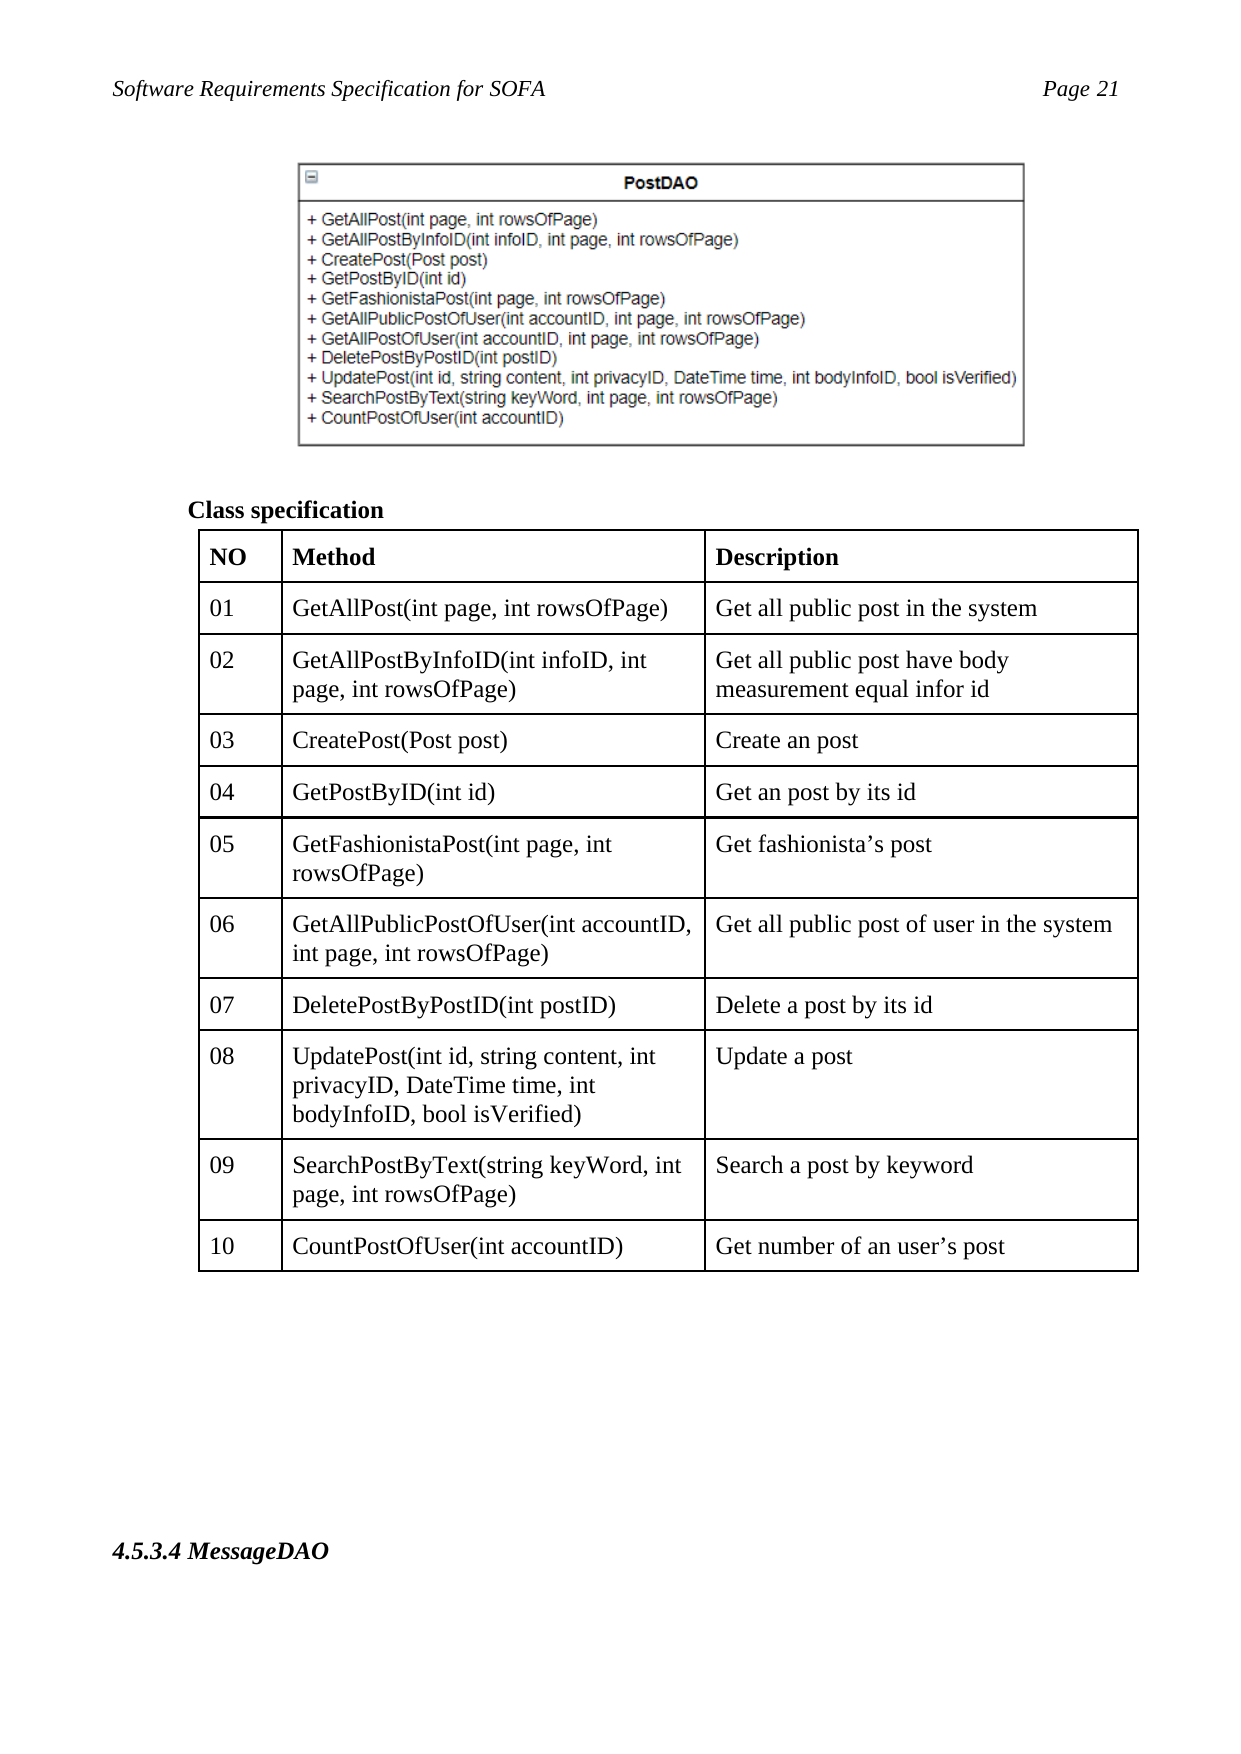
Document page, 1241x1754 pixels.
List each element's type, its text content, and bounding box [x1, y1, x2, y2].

table_cell Search a post by keyword [706, 1140, 1137, 1218]
table_cell 08 [200, 1031, 281, 1138]
table_cell Get number of an user’s post [706, 1221, 1137, 1270]
table_cell DeletePostByPostID(int postID) [283, 979, 704, 1029]
table_cell 04 [200, 767, 281, 816]
table_cell Get all public post of user in the system [706, 899, 1137, 977]
table_cell GetFashionistaPost(int page, int rowsOfPage) [283, 819, 704, 897]
table_cell 02 [200, 635, 281, 713]
table_cell 03 [200, 715, 281, 765]
table_header NO [200, 531, 281, 581]
table_cell GetAllPost(int page, int rowsOfPage) [283, 583, 704, 633]
table_cell Delete a post by its id [706, 979, 1137, 1029]
table_cell UpdatePost(int id, string content, int privacyID, DateTime time, int bodyInfoID, bool isVerified) [283, 1031, 704, 1138]
table_cell GetAllPublicPostOfUser(int accountID, int page, int rowsOfPage) [283, 899, 704, 977]
table_cell 10 [200, 1221, 281, 1270]
table_header Description [706, 531, 1137, 581]
table_cell 05 [200, 819, 281, 897]
table_cell Get all public post in the system [706, 583, 1137, 633]
table_cell CountPostOfUser(int accountID) [283, 1221, 704, 1270]
table_cell GetPostByID(int id) [283, 767, 704, 816]
table_cell 06 [200, 899, 281, 977]
table_cell Update a post [706, 1031, 1137, 1138]
table_cell 01 [200, 583, 281, 633]
table_cell CreatePost(Post post) [283, 715, 704, 765]
table_cell GetAllPostByInfoID(int infoID, int page, int rowsOfPage) [283, 635, 704, 713]
table_cell Get fashionista’s post [706, 819, 1137, 897]
table_cell Get all public post have body measurement equal infor id [706, 635, 1137, 713]
text Class specification [112, 496, 1128, 524]
table_header Method [283, 531, 704, 581]
table_cell Create an post [706, 715, 1137, 765]
picture [284, 150, 1031, 459]
table_cell 07 [200, 979, 281, 1029]
table_cell SearchPostByText(string keyWord, int page, int rowsOfPage) [283, 1140, 704, 1218]
text 4.5.3.4 MessageDAO [112, 1536, 1128, 1565]
table_cell 09 [200, 1140, 281, 1218]
table_cell Get an post by its id [706, 767, 1137, 816]
